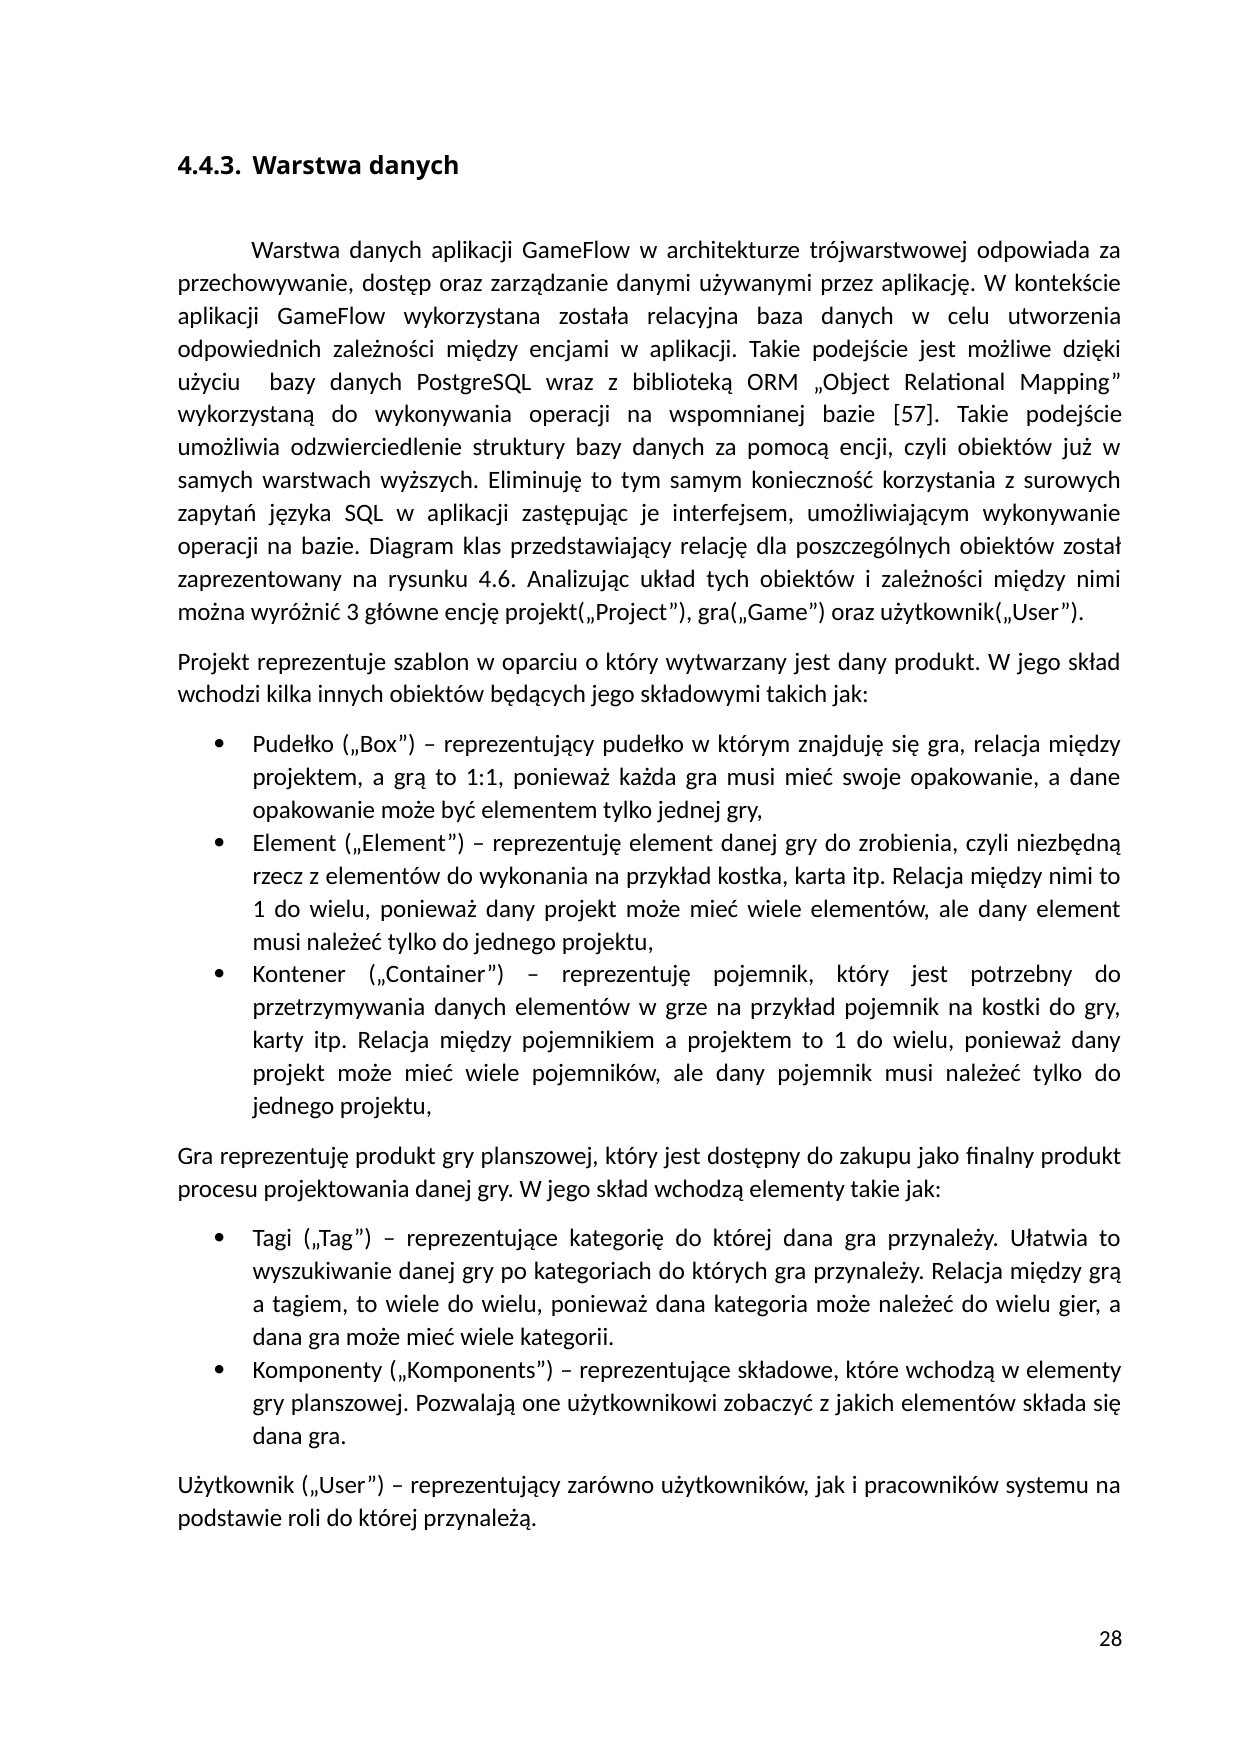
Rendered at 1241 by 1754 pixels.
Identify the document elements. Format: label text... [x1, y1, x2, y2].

list Komponenty („Komponents”) – reprezentujące składowe, które wchodzą w elementy gry planszowej. Pozwalają one użytkownikowi zobaczyć z jakich elementów składa się dana gra. [215, 1354, 1122, 1450]
list Element („Element”) – reprezentuję element danej gry do zrobienia, czyli niezbędną rzecz z elementów do wykonania na przykład kostka, karta itp. Relacja między nimi to 1 do wielu, ponieważ dany projekt może mieć wiele elementów, ale dany element musi należeć tylko do jednego projektu, [215, 827, 1122, 956]
text Warstwa danych aplikacji GameFlow w architekturze trójwarstwowej odpowiada za przechowywanie, dostęp oraz zarządzanie danymi używanymi przez aplikację. W kontekście aplikacji GameFlow wykorzystana została relacyjna baza danych w celu utworzenia odpowiednich zależności między encjami w aplikacji. Takie podejście jest możliwe dzięki użyciu bazy danych PostgreSQL wraz z biblioteką ORM „Object Relational Mapping” wykorzystaną do wykonywania operacji na wspomnianej bazie [57]. Takie podejście umożliwia odzwierciedlenie struktury bazy danych za pomocą encji, czyli obiektów już w samych warstwach wyższych. Eliminuję to tym samym konieczność korzystania z surowych zapytań języka SQL w aplikacji zastępując je interfejsem, umożliwiającym wykonywanie operacji na bazie. Diagram klas przedstawiający relację dla poszczególnych obiektów został zaprezentowany na rysunku 4.6. Analizując układ tych obiektów i zależności między nimi można wyróżnić 3 główne encję projekt(„Project”), gra(„Game”) oraz użytkownik(„User”). [177, 234, 1122, 627]
subtitle Warstwa danych [177, 148, 1122, 182]
text Gra reprezentuję produkt gry planszowej, który jest dostępny do zakupu jako finalny produkt procesu projektowania danej gry. W jego skład wchodzą elementy takie jak: [177, 1140, 1122, 1203]
text Użytkownik („User”) – reprezentujący zarówno użytkowników, jak i pracowników systemu na podstawie roli do której przynależą. [177, 1469, 1122, 1533]
list Kontener („Container”) – reprezentuję pojemnik, który jest potrzebny do przetrzymywania danych elementów w grze na przykład pojemnik na kostki do gry, karty itp. Relacja między pojemnikiem a projektem to 1 do wielu, ponieważ dany projekt może mieć wiele pojemników, ale dany pojemnik musi należeć tylko do jednego projektu, [215, 959, 1122, 1121]
text Projekt reprezentuje szablon w oparciu o który wytwarzany jest dany produkt. W jego skład wchodzi kilka innych obiektów będących jego składowymi takich jak: [177, 646, 1122, 709]
list Pudełko („Box”) – reprezentujący pudełko w którym znajduję się gra, relacja między projektem, a grą to 1:1, ponieważ każda gra musi mieć swoje opakowanie, a dane opakowanie może być elementem tylko jednej gry, [215, 728, 1122, 824]
list Tagi („Tag”) – reprezentujące kategorię do której dana gra przynależy. Ułatwia to wyszukiwanie danej gry po kategoriach do których gra przynależy. Relacja między grą a tagiem, to wiele do wielu, ponieważ dana kategoria może należeć do wielu gier, a dana gra może mieć wiele kategorii. [215, 1222, 1122, 1352]
